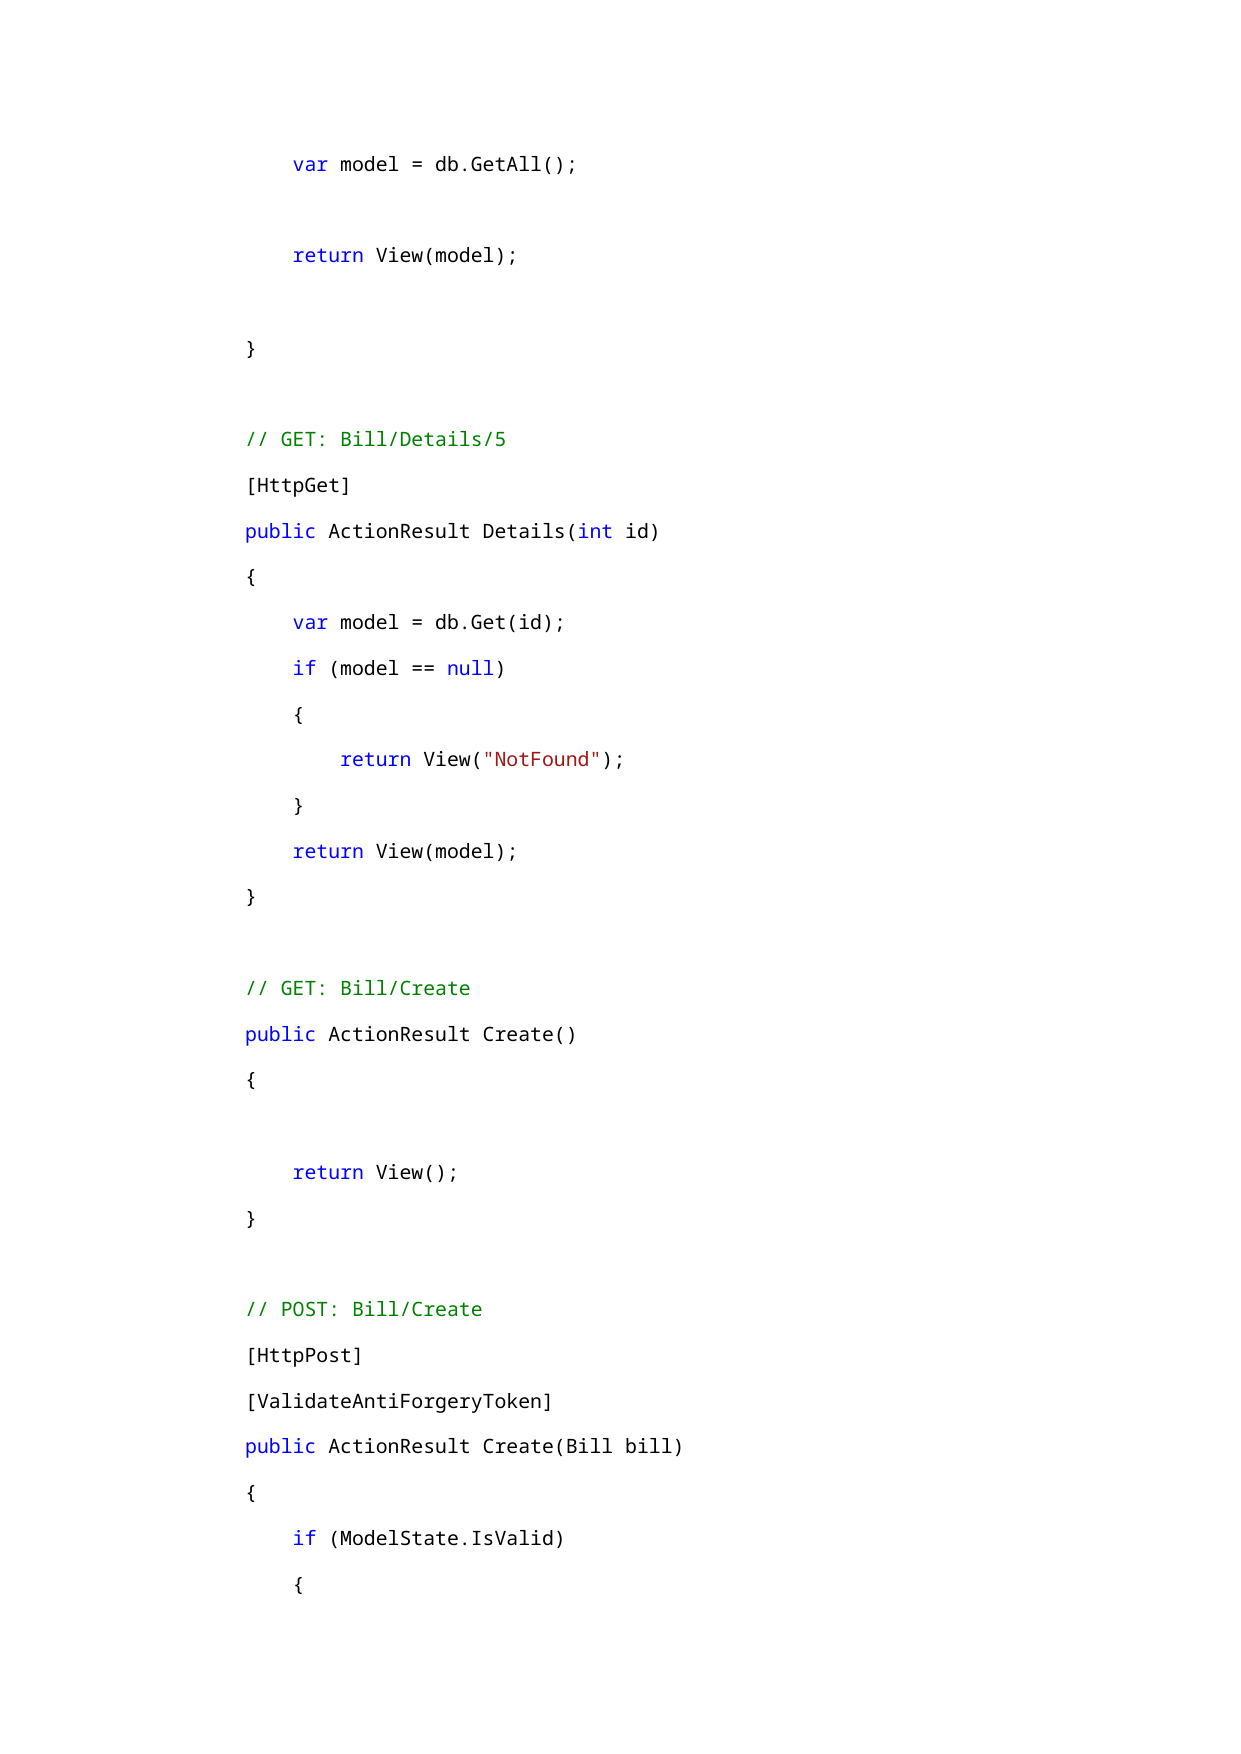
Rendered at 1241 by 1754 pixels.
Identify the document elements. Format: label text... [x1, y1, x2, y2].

text [ValidateAntiForgeryToken] [150, 1387, 1090, 1414]
text var model = db.Get(id); [150, 608, 1090, 635]
text // GET: Bill/Create [150, 974, 1090, 1001]
text return View(model); [150, 241, 1090, 268]
text public ActionResult Details(int id) [150, 517, 1090, 544]
text // GET: Bill/Details/5 [150, 426, 1090, 452]
text var model = db.GetAll(); [150, 150, 1090, 177]
text return View(model); [150, 837, 1090, 864]
text { [150, 700, 1090, 727]
text { [150, 1066, 1090, 1093]
text } [150, 791, 1090, 818]
text [HttpPost] [150, 1341, 1090, 1368]
text // POST: Bill/Create [150, 1296, 1090, 1322]
text public ActionResult Create(Bill bill) [150, 1433, 1090, 1460]
text public ActionResult Create() [150, 1020, 1090, 1047]
text [HttpGet] [150, 471, 1090, 498]
text { [150, 563, 1090, 590]
text if (ModelState.IsValid) [150, 1524, 1090, 1551]
text } [150, 334, 1090, 361]
text { [150, 1478, 1090, 1505]
text return View("NotFound"); [150, 746, 1090, 773]
text } [150, 883, 1090, 910]
text } [150, 1204, 1090, 1231]
text { [150, 1570, 1090, 1597]
text return View(); [150, 1158, 1090, 1185]
text if (model == null) [150, 654, 1090, 681]
